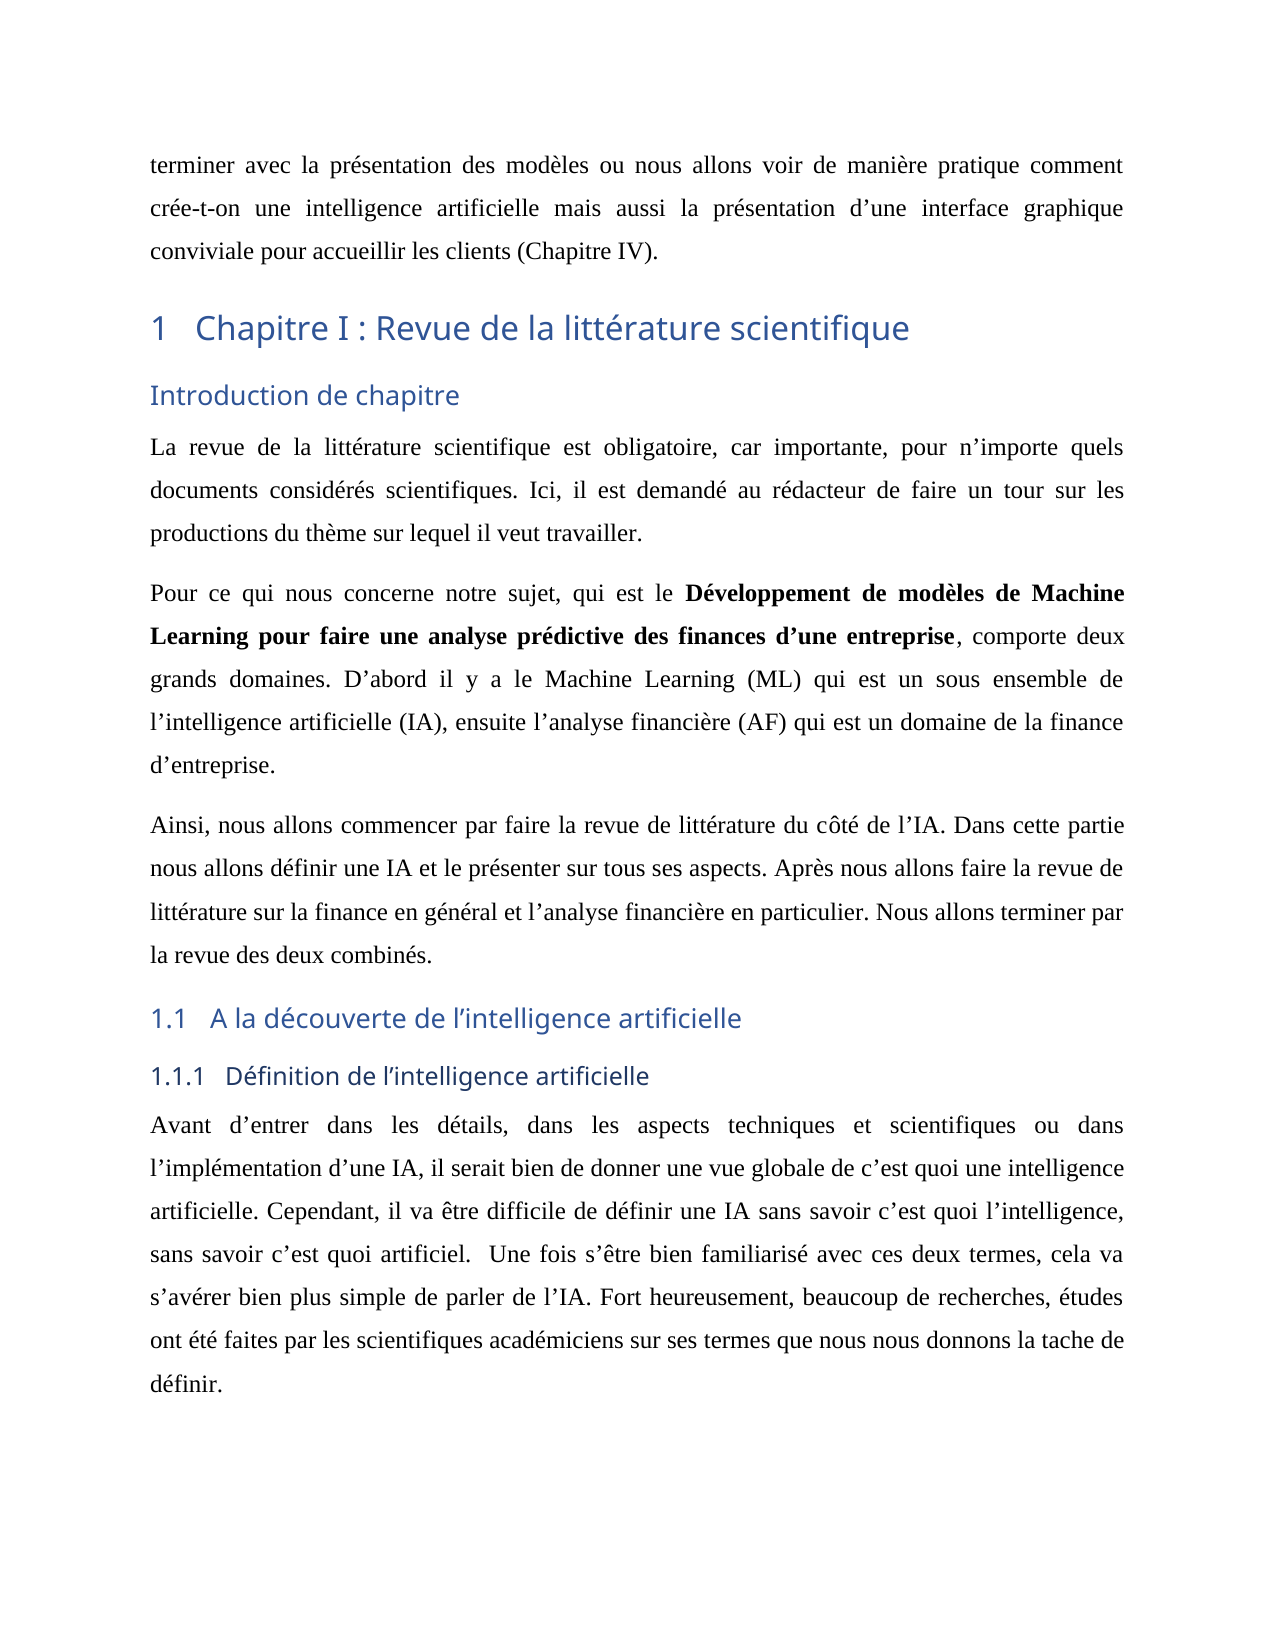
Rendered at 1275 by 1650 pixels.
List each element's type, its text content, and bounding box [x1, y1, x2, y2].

subtitle A la découverte de l’intelligence artificielle [150, 999, 1125, 1036]
subtitle Définition de l’intelligence artificielle [150, 1059, 1125, 1093]
text Avant d’entrer dans les détails, dans les aspects techniques et scientifiques ou dans l’implémentation d’une IA, il serait bien de donner une vue globale de c’est quoi une intelligence artificielle. Cependant, il va être difficile de définir une IA sans savoir c’est quoi l’intelligence, sans savoir c’est quoi artificiel. Une fois s’être bien familiarisé avec ces deux termes, cela va s’avérer bien plus simple de parler de l’IA. Fort heureusement, beaucoup de recherches, études ont été faites par les scientifiques académiciens sur ses termes que nous nous donnons la tache de définir. [150, 1110, 1125, 1397]
text Ainsi, nous allons commencer par faire la revue de littérature du côté de l’IA. Dans cette partie nous allons définir une IA et le présenter sur tous ses aspects. Après nous allons faire la revue de littérature sur la finance en général et l’analyse financière en particulier. Nous allons terminer par la revue des deux combinés. [150, 810, 1125, 968]
text La revue de la littérature scientifique est obligatoire, car importante, pour n’importe quels documents considérés scientifiques. Ici, il est demandé au rédacteur de faire un tour sur les productions du thème sur lequel il veut travailler. [150, 432, 1125, 547]
subtitle Chapitre I : Revue de la littérature scientifique [150, 304, 1125, 350]
subtitle Introduction de chapitre [150, 377, 1125, 413]
text Pour ce qui nous concerne notre sujet, qui est le Développement de modèles de Machine Learning pour faire une analyse prédictive des finances d’une entreprise, comporte deux grands domaines. D’abord il y a le Machine Learning (ML) qui est un sous ensemble de l’intelligence artificielle (IA), ensuite l’analyse financière (AF) qui est un domaine de la finance d’entreprise. [150, 578, 1125, 779]
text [150, 150, 1125, 265]
